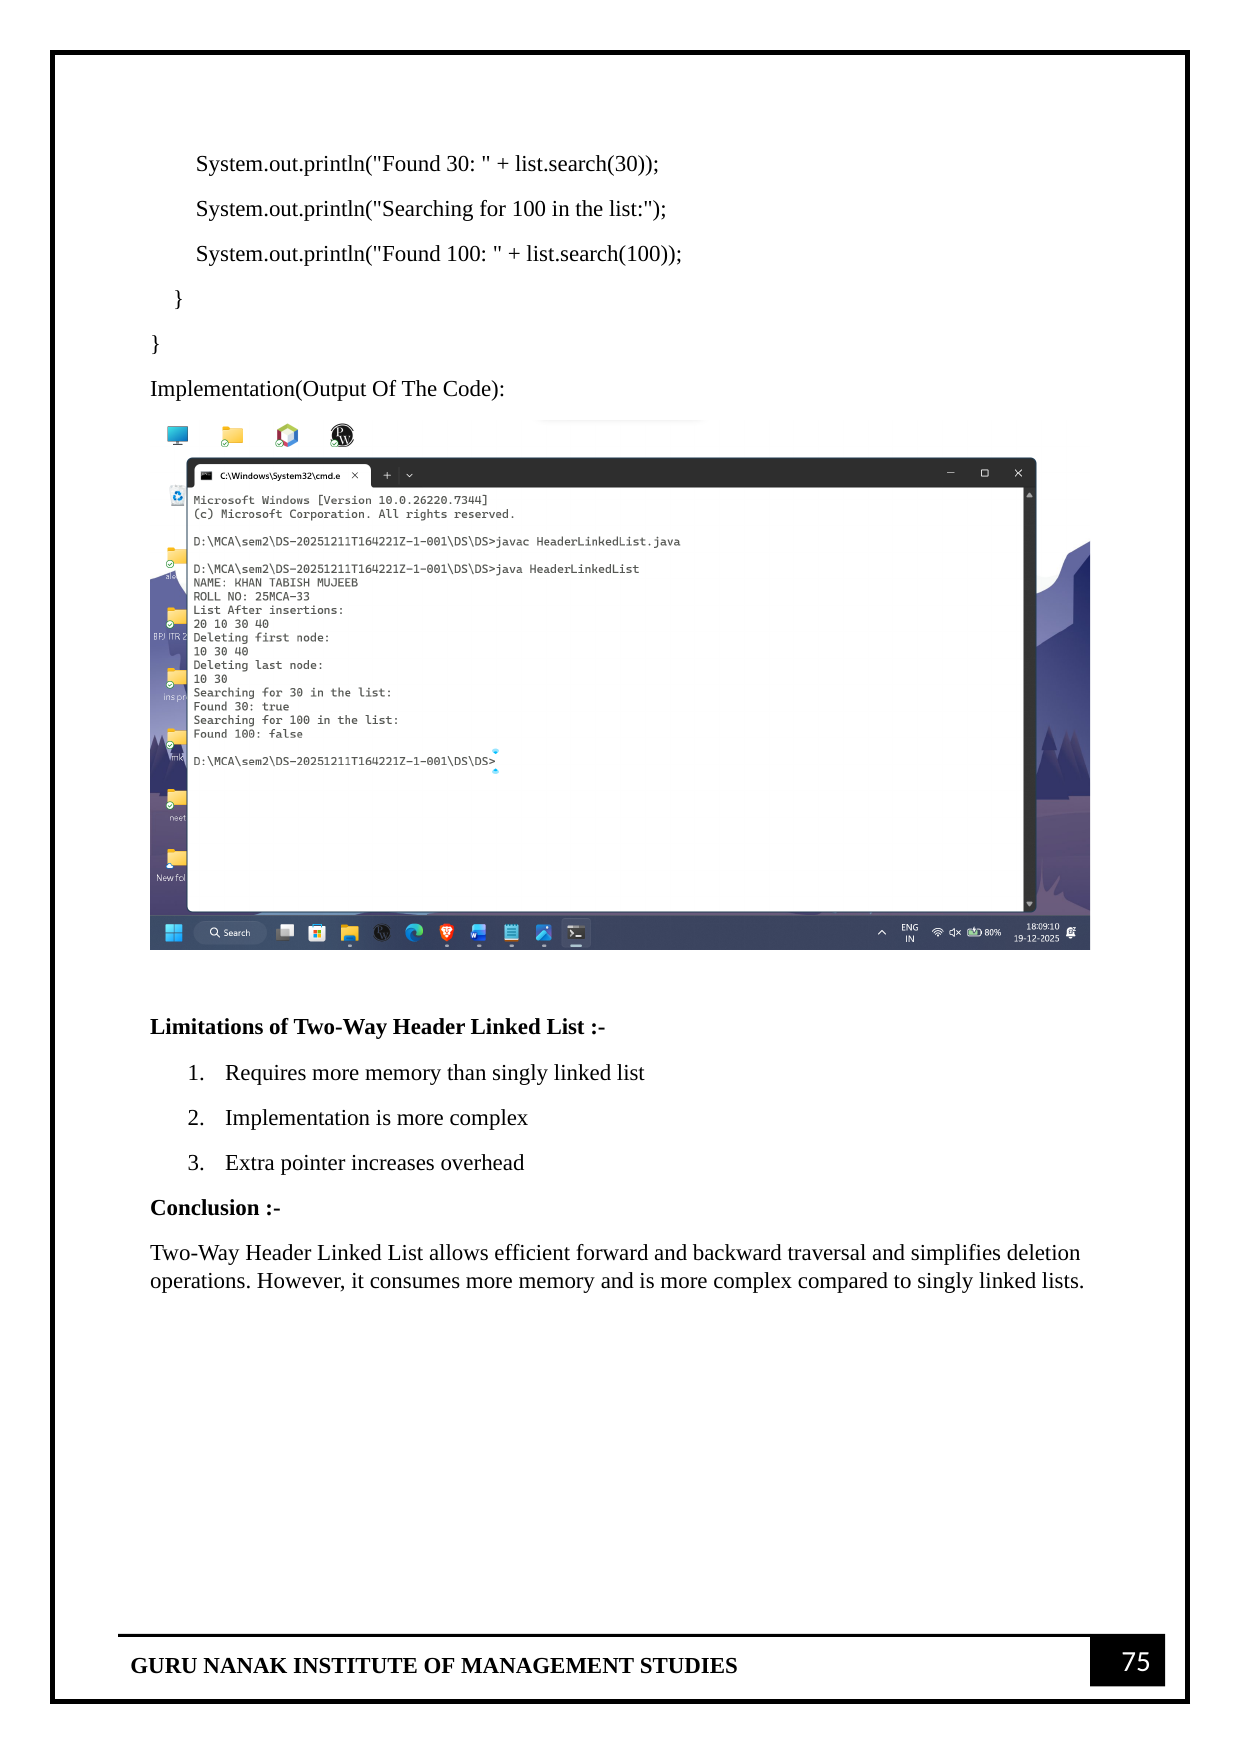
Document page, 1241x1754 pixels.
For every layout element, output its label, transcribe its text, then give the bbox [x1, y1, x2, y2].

text System.out.println("Found 30: " + list.search(30)); [150, 150, 1090, 176]
text Two-Way Header Linked List allows efficient forward and backward traversal and simplifies deletion operations. However, it consumes more memory and is more complex compared to singly linked lists. [150, 1239, 1090, 1294]
text Conclusion :- [150, 1194, 1090, 1220]
list Requires more memory than singly linked list [187, 1058, 1090, 1085]
picture [150, 420, 1091, 950]
text Implementation(Output Of The Code): [150, 376, 1090, 402]
list Implementation is more complex [187, 1104, 1090, 1130]
text System.out.println("Searching for 100 in the list:"); [150, 195, 1090, 221]
text } [150, 330, 1090, 357]
text System.out.println("Found 100: " + list.search(100)); [150, 240, 1090, 267]
text Limitations of Two-Way Header Linked List :- [150, 1013, 1090, 1040]
list Extra pointer increases overhead [187, 1149, 1090, 1175]
text } [150, 285, 1090, 312]
